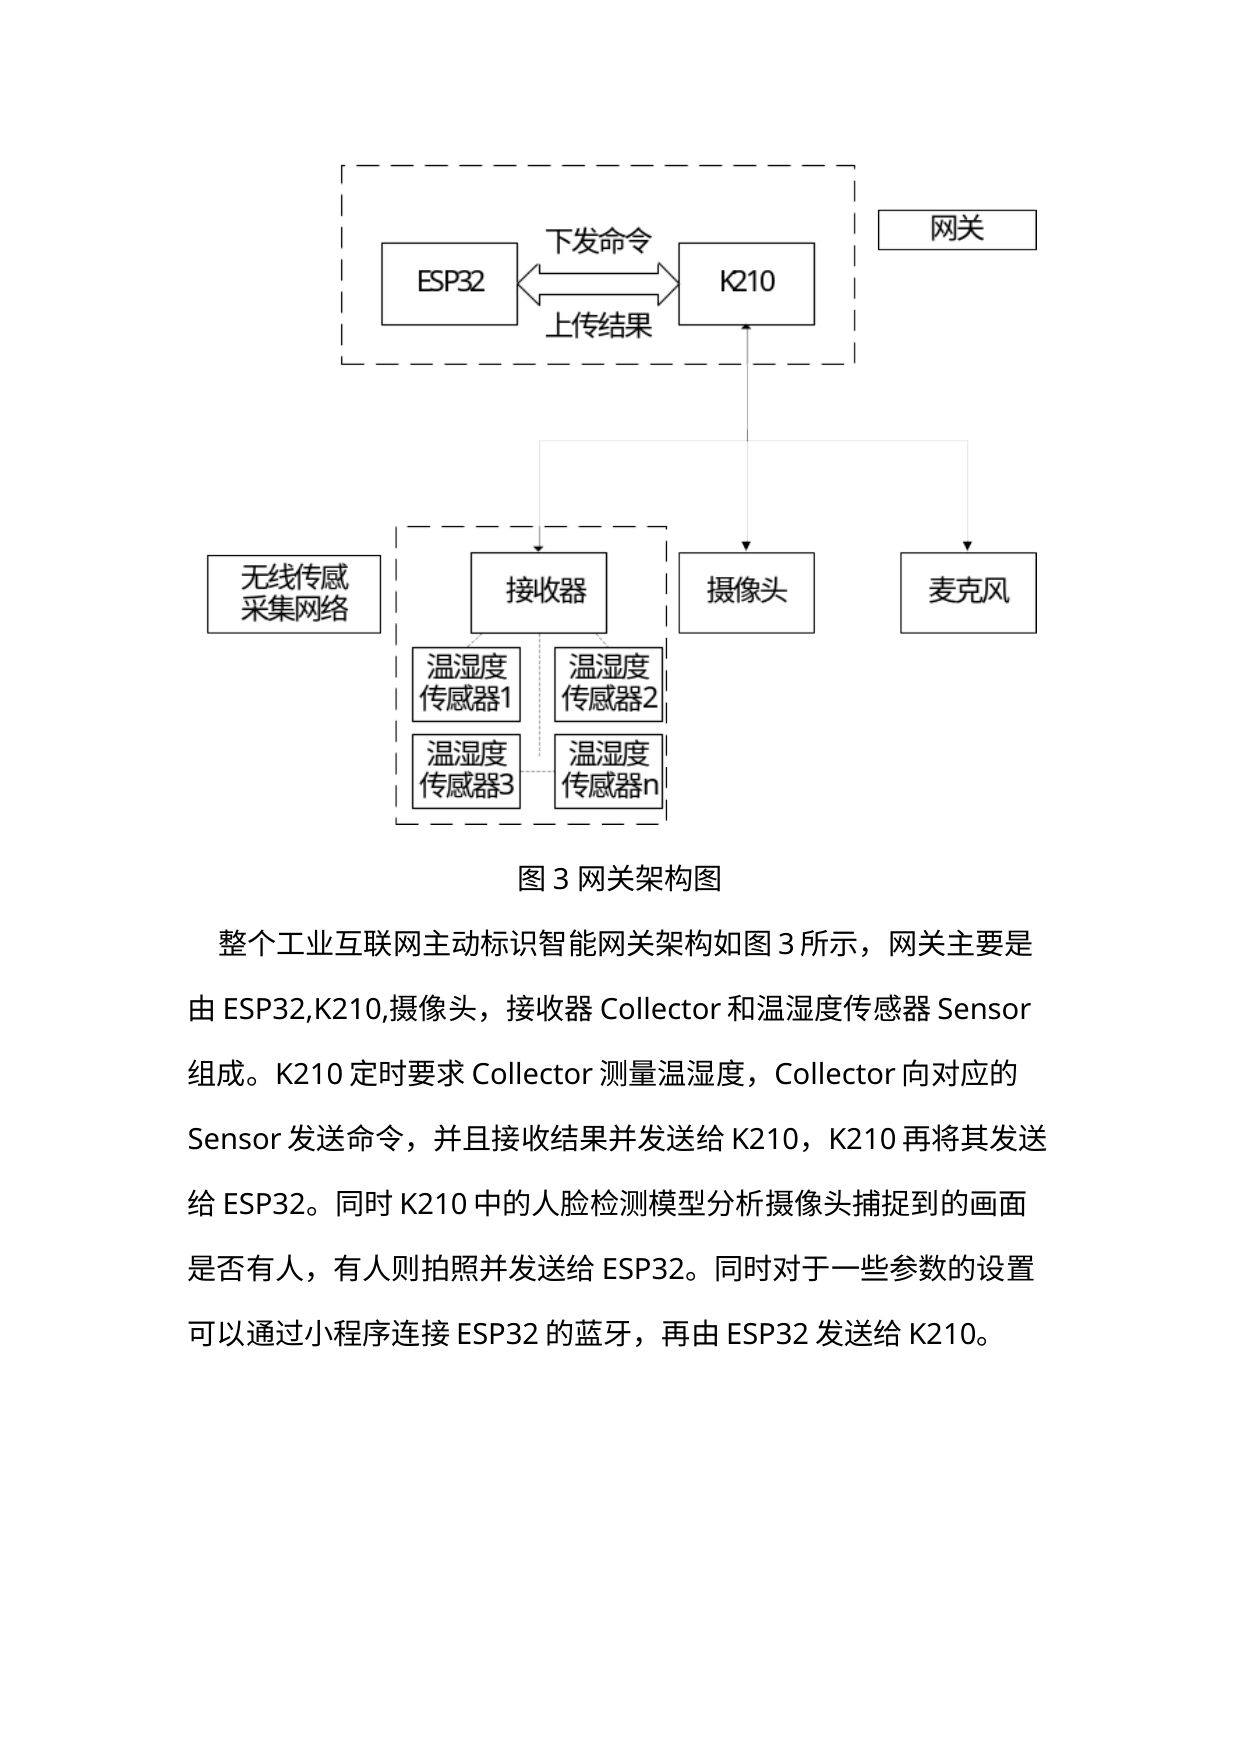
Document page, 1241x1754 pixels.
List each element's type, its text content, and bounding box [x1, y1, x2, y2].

text 整个工业互联网主动标识智能网关架构如图3所示，网关主要是由ESP32,K210,摄像头，接收器Collector和温湿度传感器Sensor组成。K210定时要求Collector测量温湿度，Collector向对应的Sensor发送命令，并且接收结果并发送给K210，K210再将其发送给ESP32。同时K210中的人脸检测模型分析摄像头捕捉到的画面是否有人，有人则拍照并发送给ESP32。同时对于一些参数的设置可以通过小程序连接ESP32的蓝牙，再由ESP32发送给K210。 [187, 909, 1053, 1364]
text 图3 网关架构图 [187, 844, 1053, 909]
